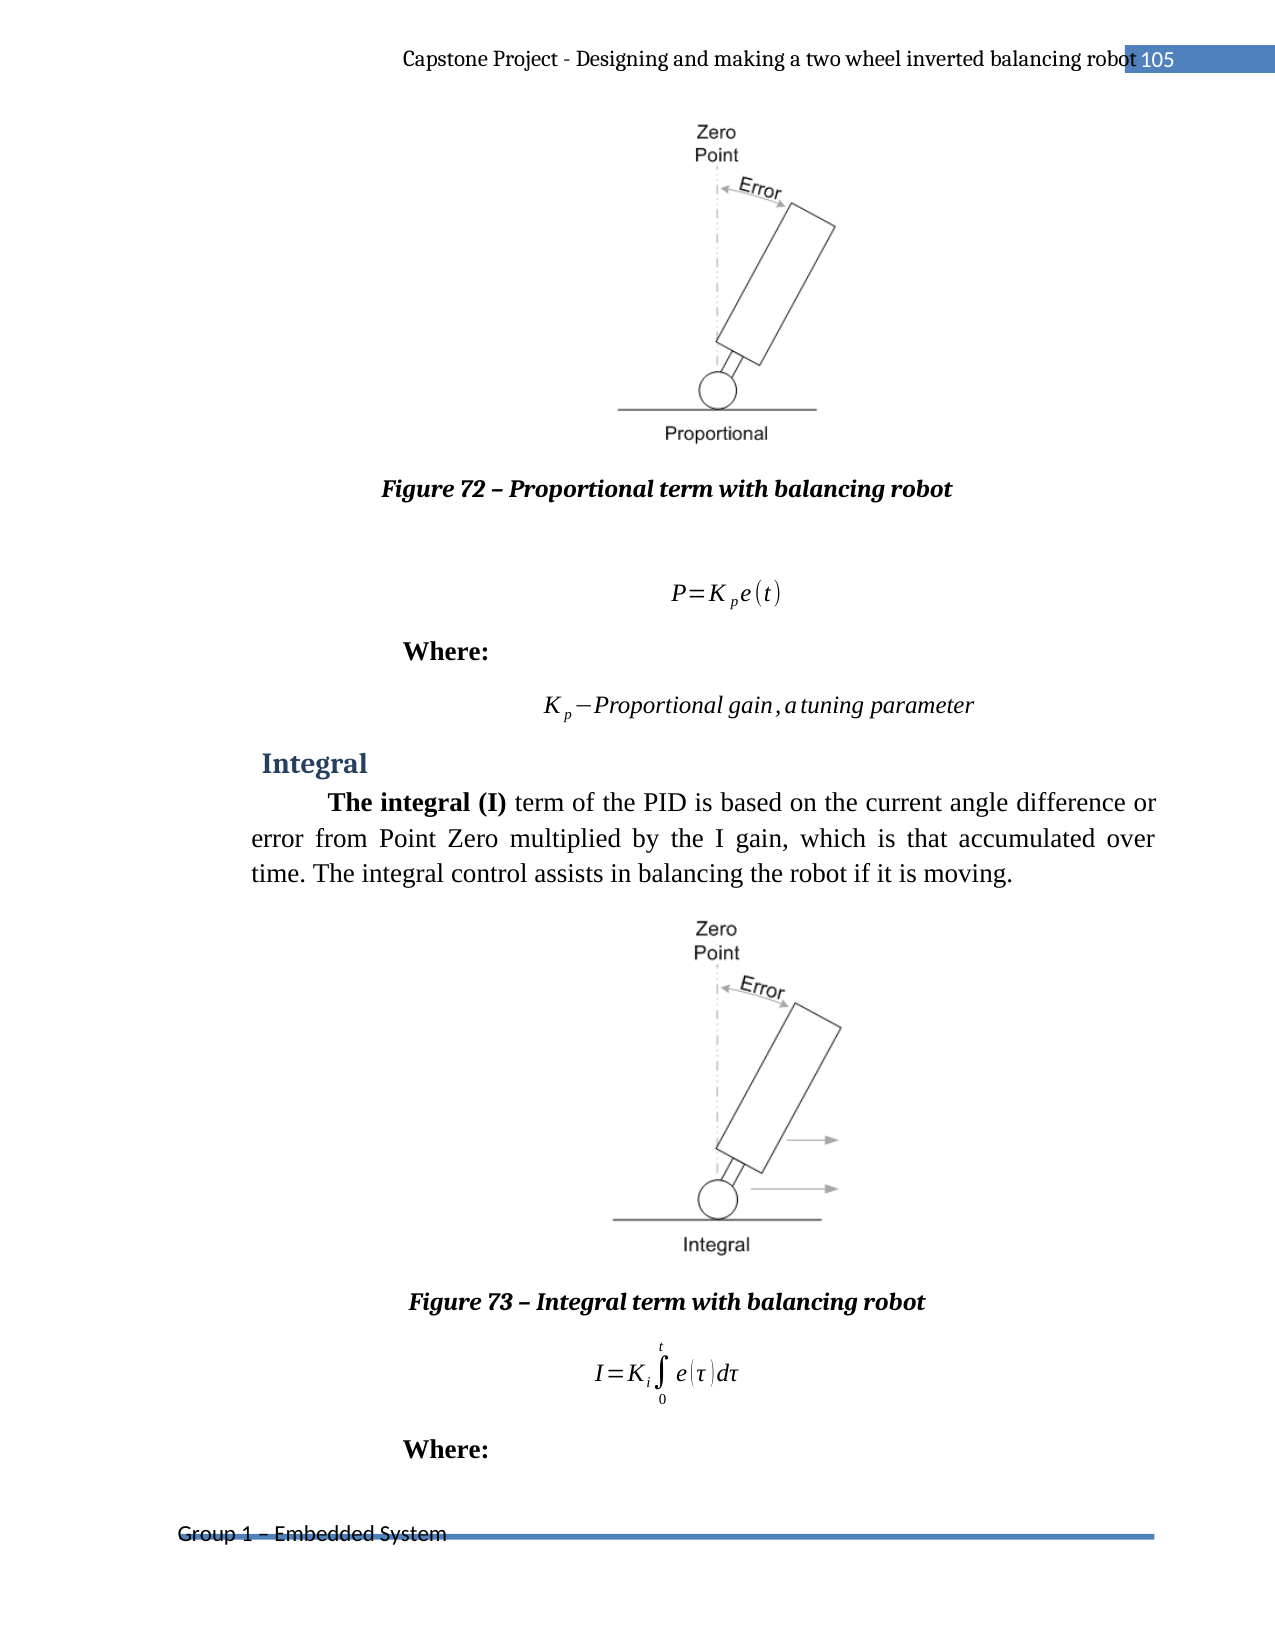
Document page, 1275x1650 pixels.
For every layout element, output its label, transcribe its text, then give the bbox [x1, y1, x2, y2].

text Figure 72 – Proportional term with balancing robot [177, 475, 1157, 504]
picture [615, 118, 837, 451]
subtitle Integral [262, 748, 1157, 781]
text Figure 73 – Integral term with balancing robot [177, 1288, 1157, 1316]
text Where: [348, 635, 1157, 666]
picture [610, 914, 843, 1263]
text The integral (I) term of the PID is based on the current angle difference or error from Point Zero multiplied by the I gain, which is that accumulated over time. The integral control assists in balancing the robot if it is moving. [251, 786, 1157, 889]
text Where: [348, 1433, 1157, 1464]
